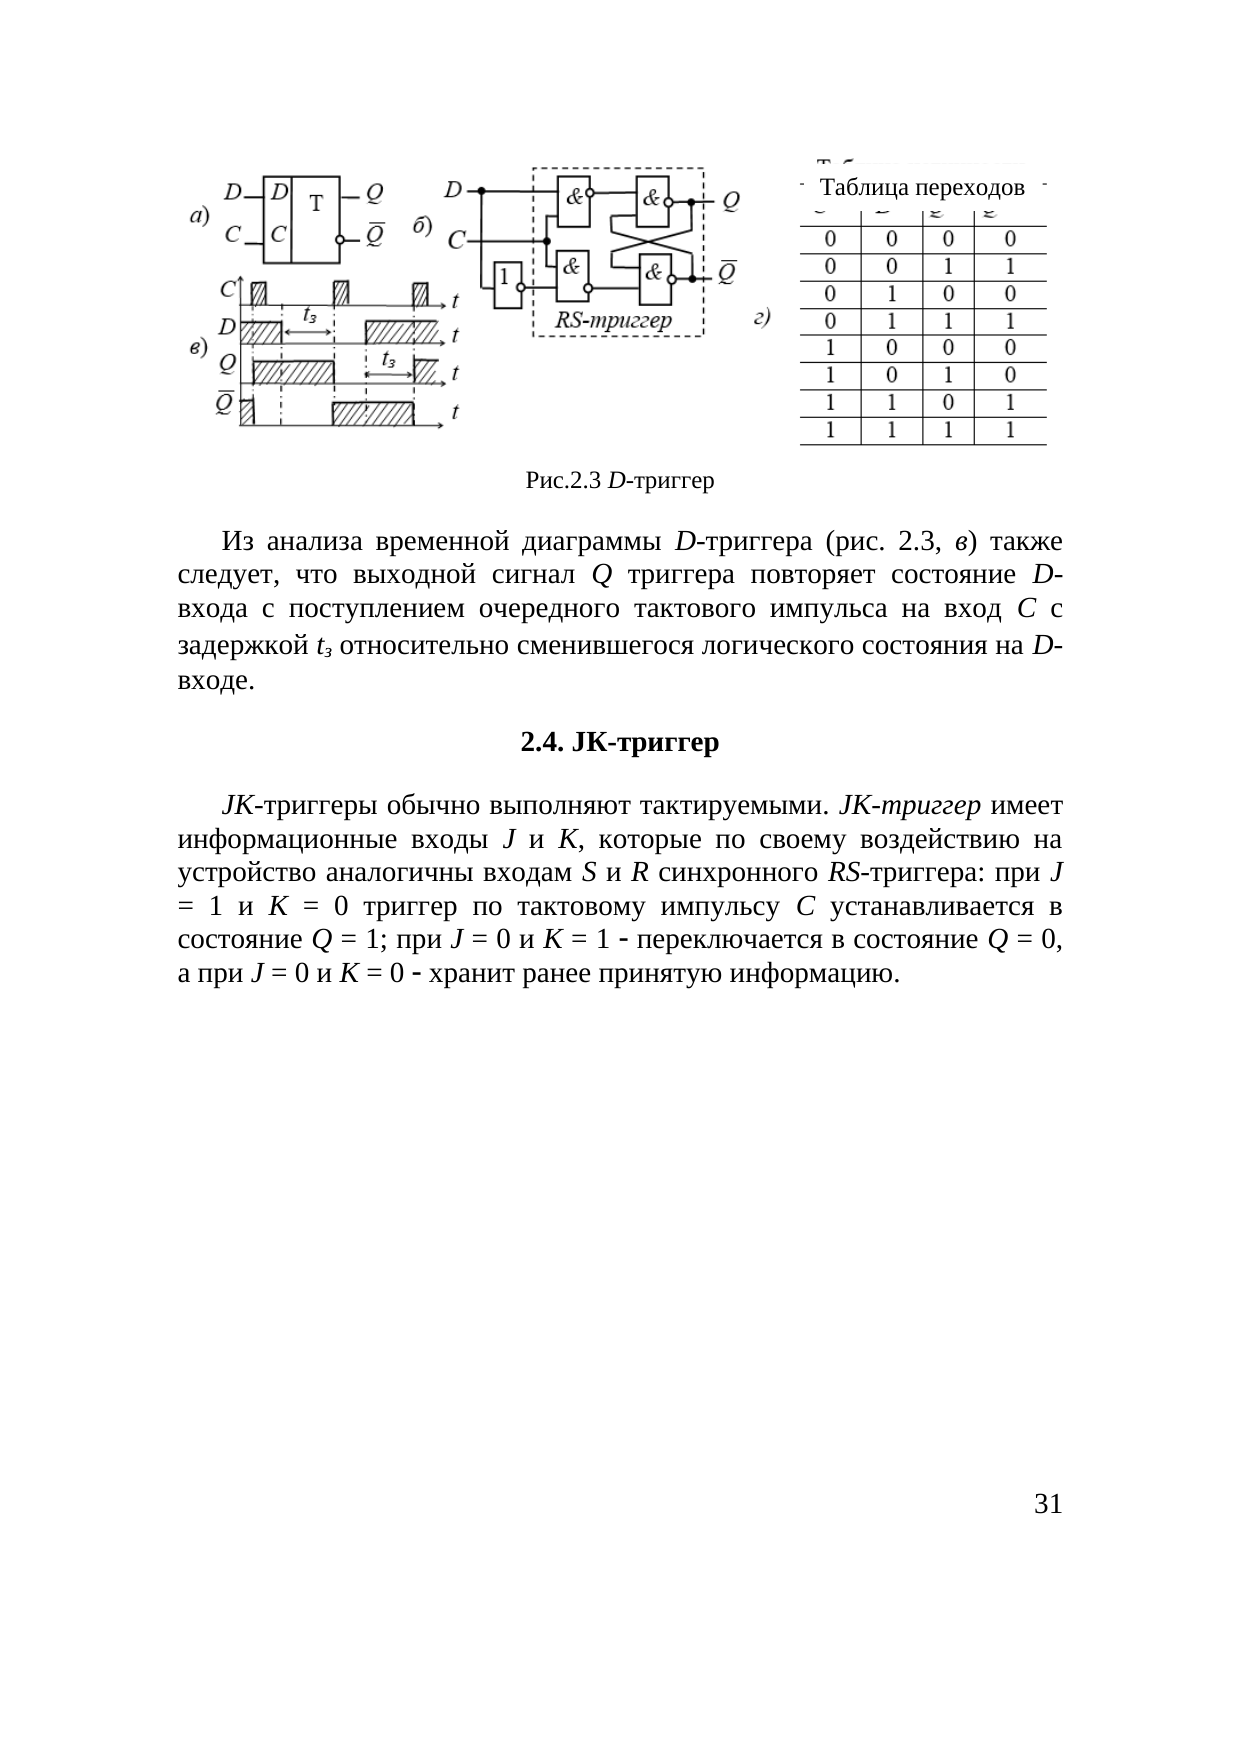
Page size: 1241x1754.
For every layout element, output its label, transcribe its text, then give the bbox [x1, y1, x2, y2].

text Из анализа временной диаграммы D-триггера (рис. 2.3, в) также следует, что выходной сигнал Q триггера повторяет состояние D-входа с поступлением очередного тактового импульса на вход С с задержкой tз относительно сменившегося логического состояния на D-входе. [177, 523, 1063, 695]
picture [182, 147, 1058, 453]
text Рис.2.3 D-триггер [177, 465, 1063, 494]
subtitle 2.4. JК-триггер [177, 724, 1063, 758]
text JK-триггеры обычно выполняют тактируемыми. JK-триггер имеет информационные входы J и K, которые по своему воздействию на устройство аналогичны входам S и R синхронного RS-триггера: при J = 1 и K = 0 триггер по тактовому импульсу С устанавливается в состояние Q = 1; при J = 0 и K = 1 переключается в состояние Q = 0, а при J = 0 и K = 0 хранит ранее принятую информацию. [177, 787, 1063, 989]
